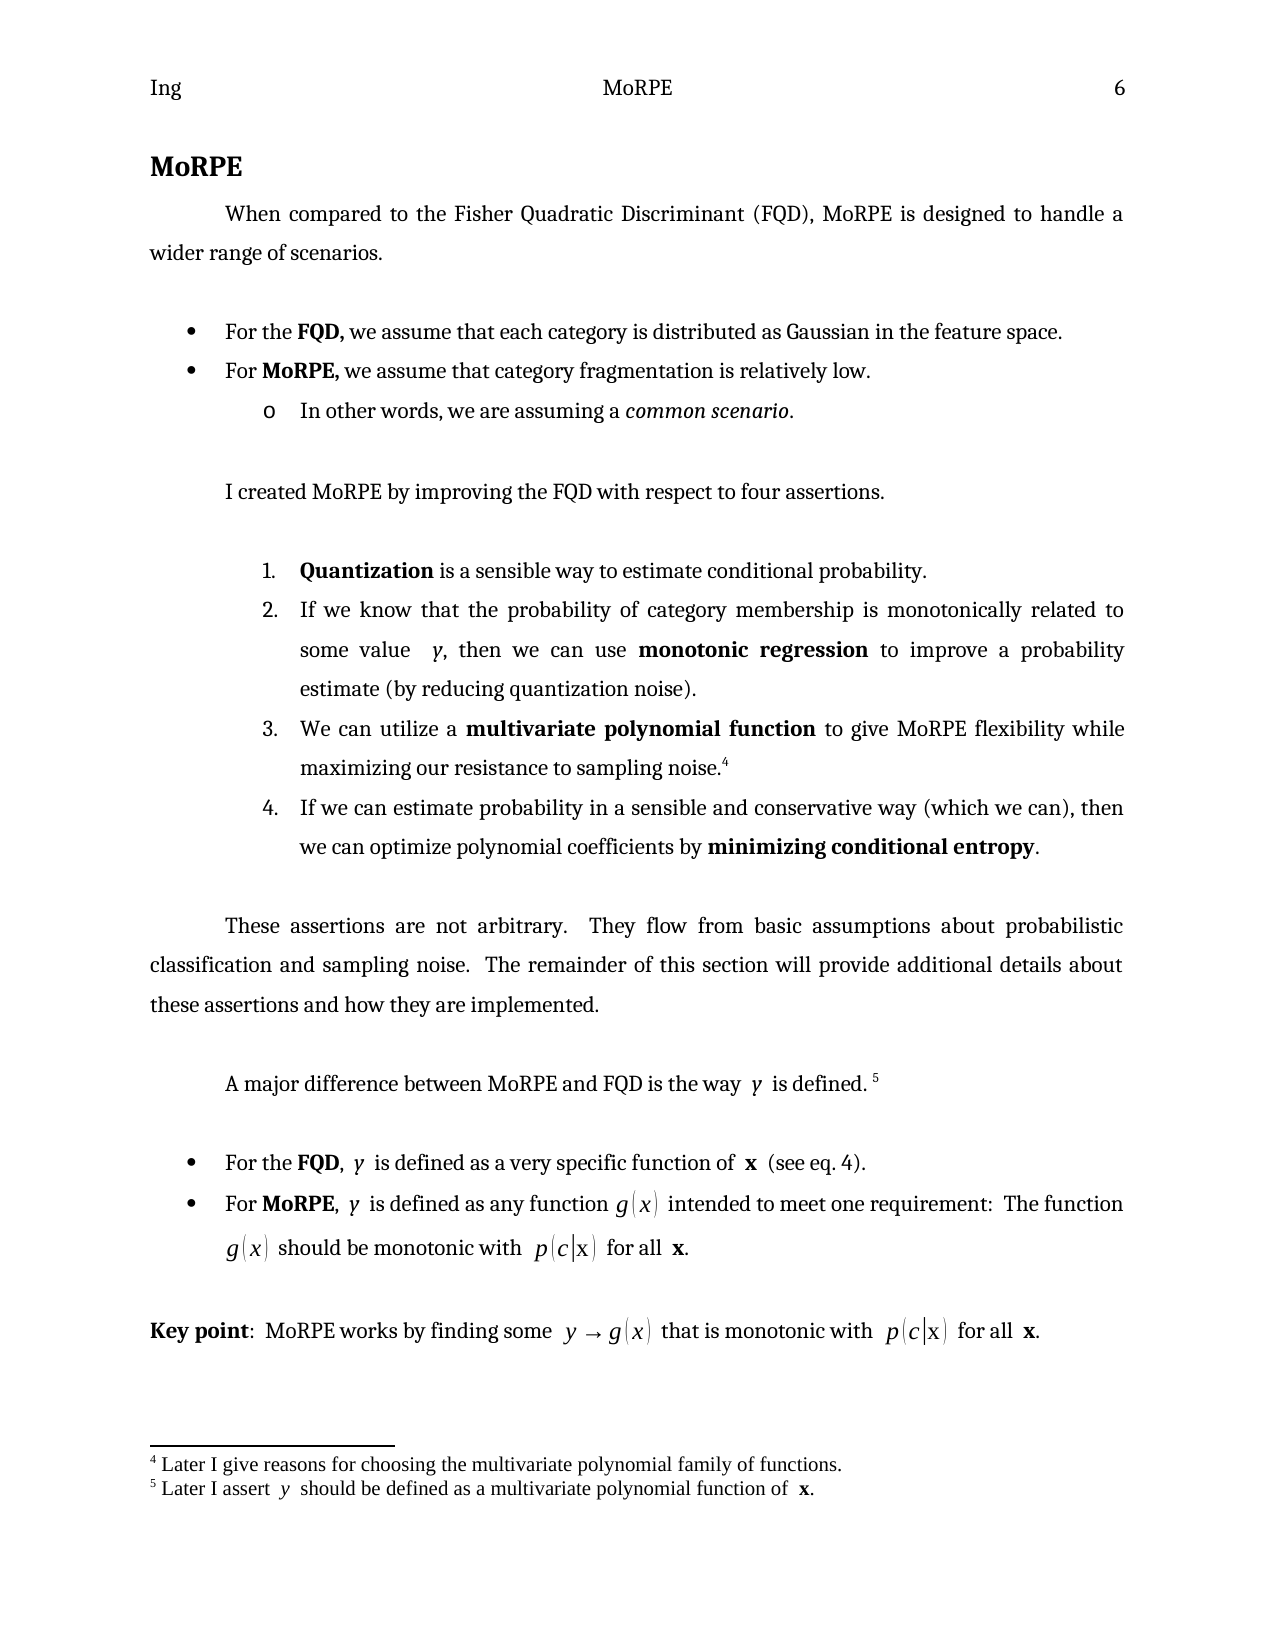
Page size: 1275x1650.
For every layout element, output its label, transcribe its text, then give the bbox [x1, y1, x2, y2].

list For MoRPE, we assume that category fragmentation is relatively low. [187, 358, 1125, 384]
list Quantization is a sensible way to estimate conditional probability. [262, 557, 1125, 584]
text A major difference between MoRPE and FQD is the way y is defined. [150, 1071, 1125, 1097]
text These assertions are not arbitrary. They flow from basic assumptions about probabilistic classification and sampling noise. The remainder of this section will provide additional details about these assertions and how they are implemented. [150, 913, 1125, 1018]
list For MoRPE, y is defined as any function intended to meet one requirement: The function should be monotonic with for all x. [187, 1189, 1125, 1263]
text When compared to the Fisher Quadratic Discriminant (FQD), MoRPE is designed to handle a wider range of scenarios. [150, 200, 1125, 266]
list If we know that the probability of category membership is monotonically related to some value y, then we can use monotonic regression to improve a probability estimate (by reducing quantization noise). [262, 597, 1125, 702]
list For the FQD, y is defined as a very specific function of x (see eq. 4). [187, 1149, 1125, 1176]
list We can utilize a multivariate polynomial function to give MoRPE flexibility while maximizing our resistance to sampling noise. [262, 715, 1125, 781]
text Key point: MoRPE works by finding some that is monotonic with for all x. [150, 1316, 1125, 1347]
text I created MoRPE by improving the FQD with respect to four assertions. [150, 478, 1125, 505]
list In other words, we are assuming a common scenario. [262, 398, 1125, 425]
list For the FQD, we assume that each category is distributed as Gaussian in the feature space. [187, 319, 1125, 345]
subtitle MoRPE [150, 150, 1125, 183]
list If we can estimate probability in a sensible and conservative way (which we can), then we can optimize polynomial coefficients by minimizing conditional entropy. [262, 794, 1125, 860]
